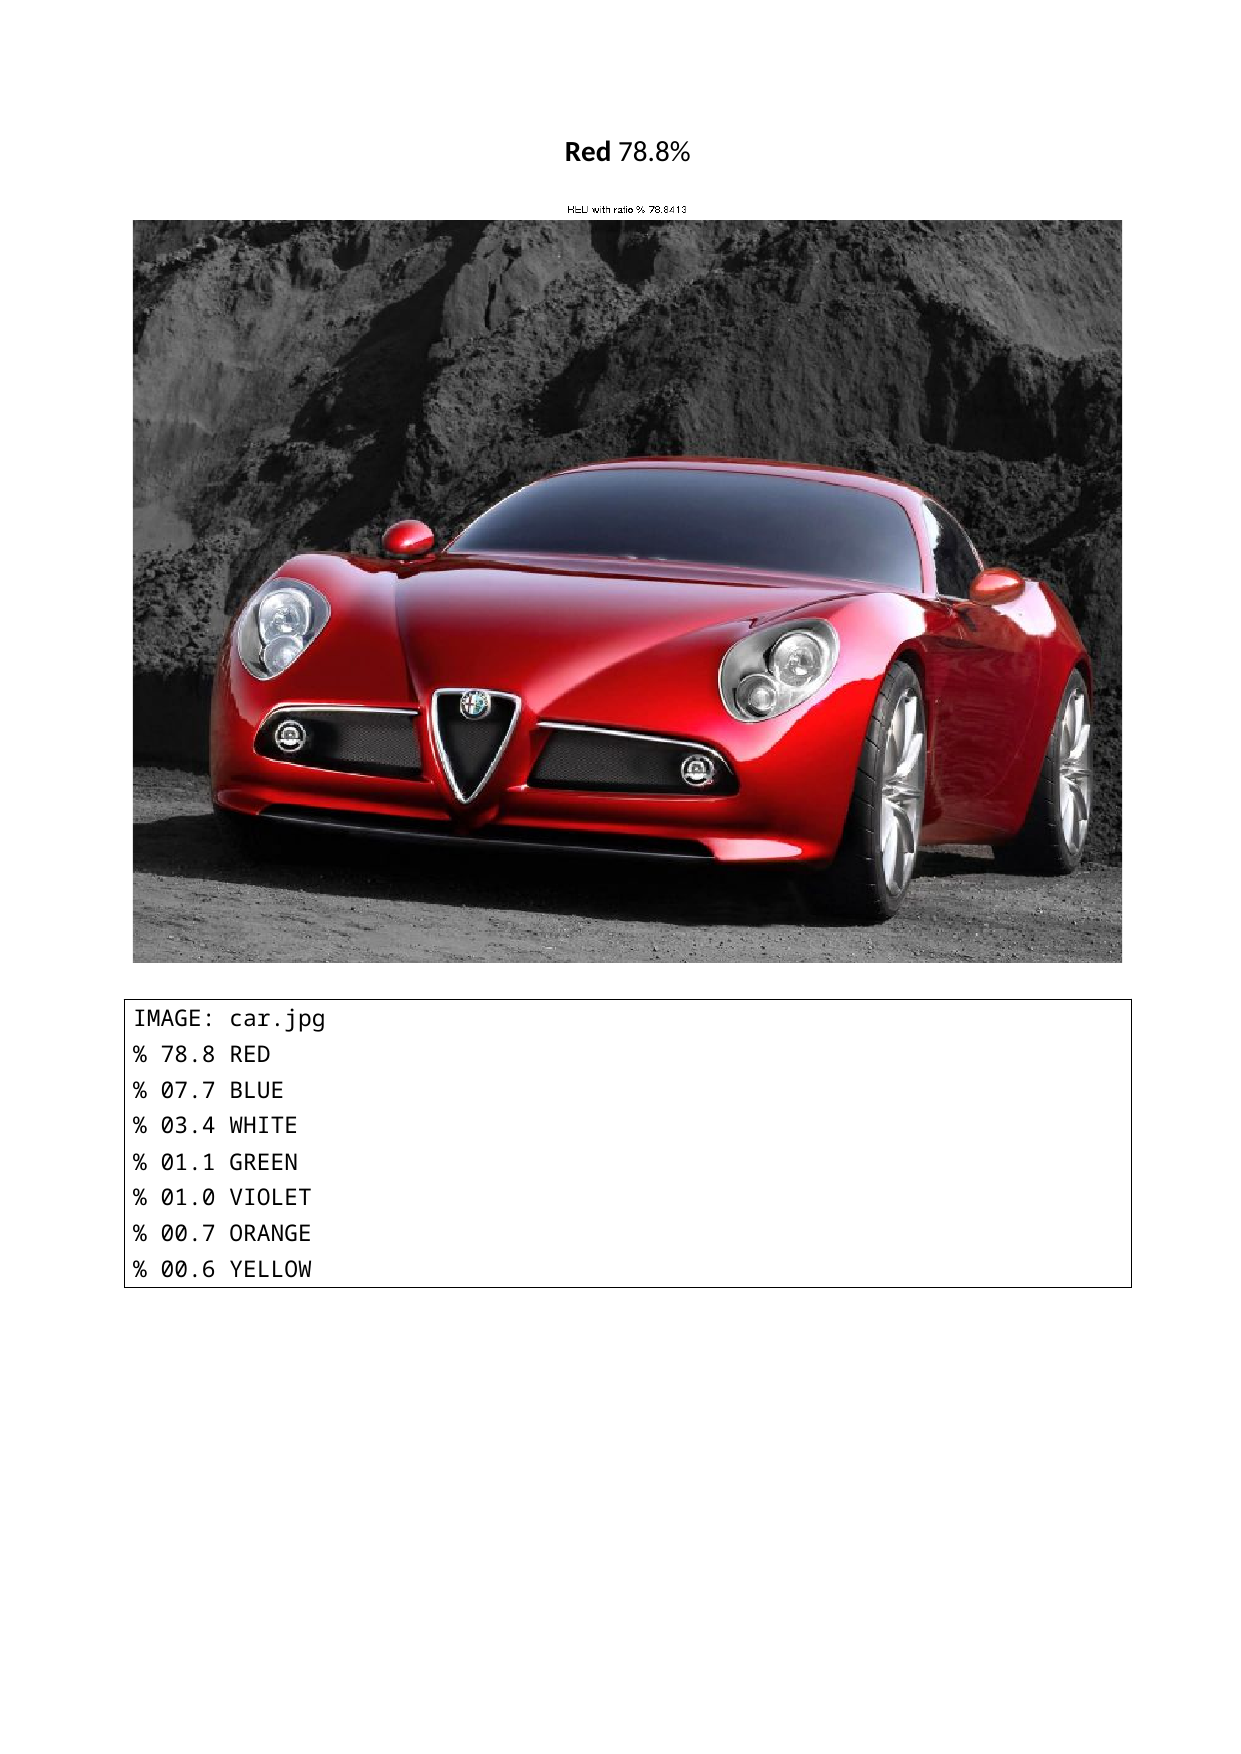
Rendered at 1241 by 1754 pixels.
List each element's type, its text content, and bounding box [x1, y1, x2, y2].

text Red 78.8% [133, 133, 1122, 168]
text % 78.8 RED [125, 1034, 1131, 1069]
text % 03.4 WHITE [125, 1106, 1131, 1141]
text % 00.7 ORANGE [125, 1214, 1131, 1248]
text % 07.7 BLUE [125, 1070, 1131, 1105]
text % 01.1 GREEN [125, 1142, 1131, 1177]
picture [132, 206, 1123, 963]
text IMAGE: car.jpg [125, 1000, 1131, 1033]
text % 01.0 VIOLET [125, 1178, 1131, 1213]
text % 00.6 YELLOW [125, 1250, 1131, 1287]
